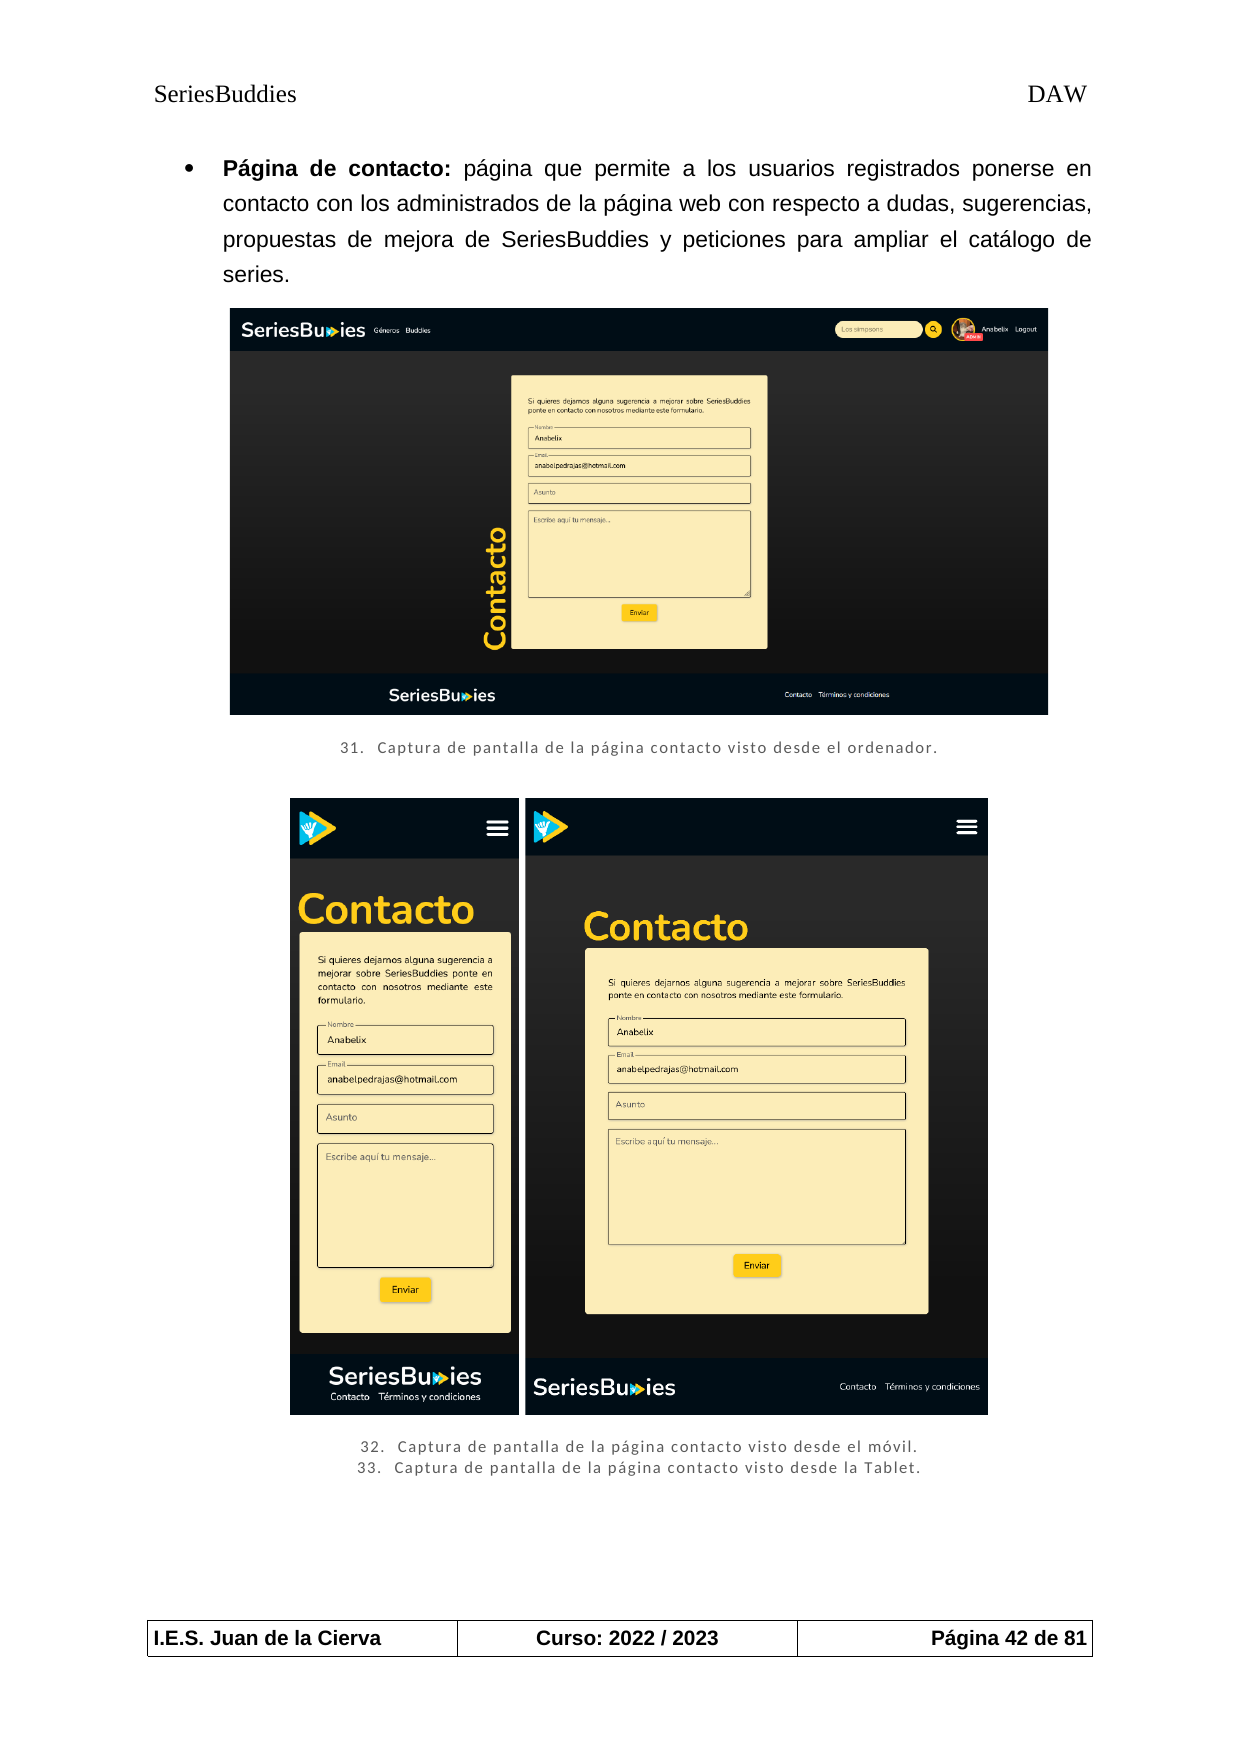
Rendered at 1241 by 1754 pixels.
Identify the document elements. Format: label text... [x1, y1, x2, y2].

subtitle Captura de pantalla de la página contacto visto desde la Tablet. [185, 1457, 1093, 1477]
picture [290, 798, 519, 1415]
subtitle Captura de pantalla de la página contacto visto desde el ordenador. [185, 737, 1093, 757]
list Página de contacto: página que permite a los usuarios registrados ponerse en contacto con los administrados de la página web con respecto a dudas, sugerencias, propuestas de mejora de SeriesBuddies y peticiones para ampliar el catálogo de series. [185, 154, 1093, 287]
subtitle Captura de pantalla de la página contacto visto desde el móvil. [185, 1437, 1093, 1457]
picture [229, 308, 1049, 715]
picture [525, 798, 988, 1415]
